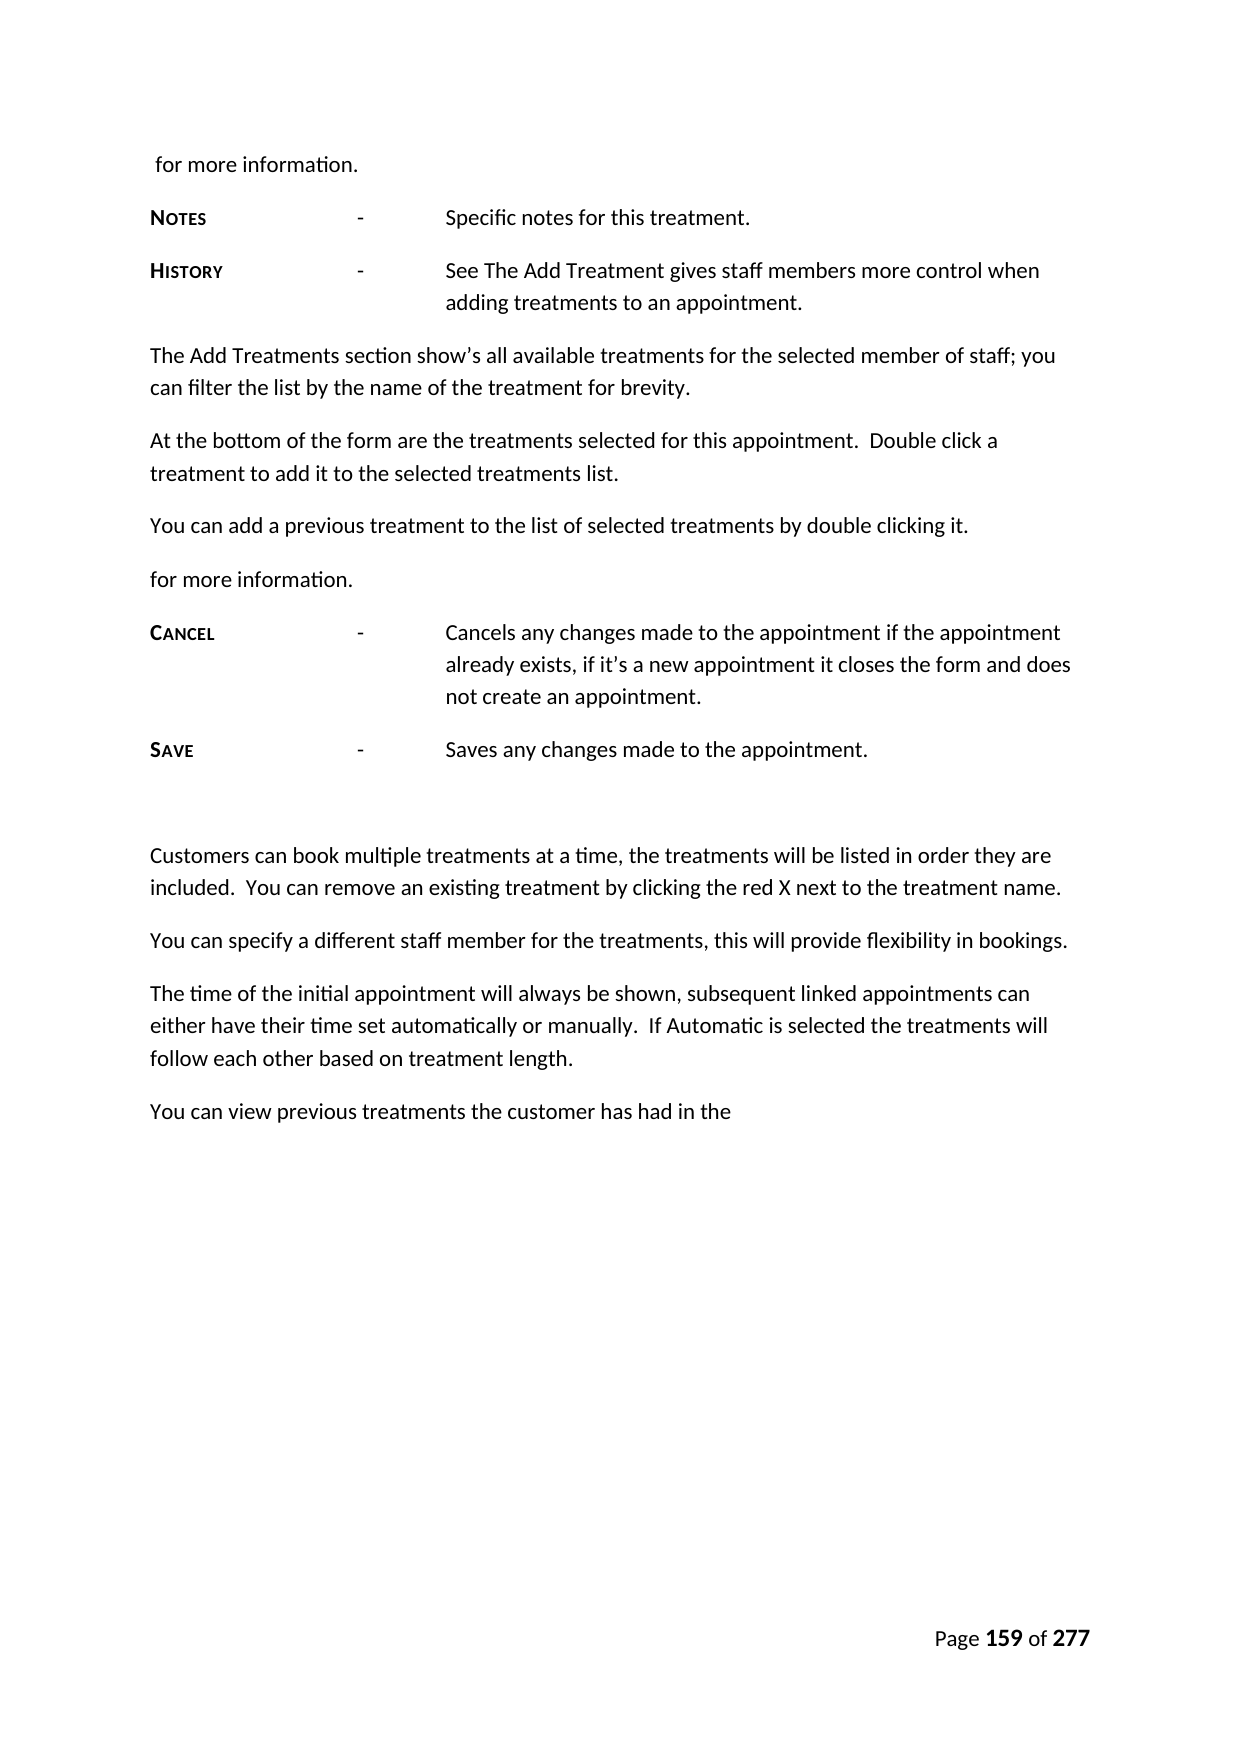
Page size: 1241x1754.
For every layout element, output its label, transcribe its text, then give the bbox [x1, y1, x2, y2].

text You can specify a different staff member for the treatments, this will provide flexibility in bookings. [150, 926, 1090, 954]
text The Add Treatments section show’s all available treatments for the selected member of staff; you can filter the list by the name of the treatment for brevity. [150, 341, 1090, 401]
text History - See The Add Treatment gives staff members more control when adding treatments to an appointment. [150, 256, 1090, 316]
text Customers can book multiple treatments at a time, the treatments will be listed in order they are included. You can remove an existing treatment by clicking the red X next to the treatment name. [150, 841, 1090, 901]
text Notes - Specific notes for this treatment. [150, 203, 1090, 231]
text Add Treatments for more information. [150, 150, 1090, 178]
text You can add a previous treatment to the list of selected treatments by double clicking it. [150, 512, 1090, 540]
text You can view previous treatments the customer has had in the [150, 1097, 1090, 1125]
text Cancel - Cancels any changes made to the appointment if the appointment already exists, if it’s a new appointment it closes the form and does not create an appointment. [150, 618, 1090, 710]
text The time of the initial appointment will always be shown, subsequent linked appointments can either have their time set automatically or manually. If Automatic is selected the treatments will follow each other based on treatment length. [150, 979, 1090, 1072]
text for more information. [150, 565, 1090, 593]
text Save - Saves any changes made to the appointment. [150, 735, 1090, 763]
text At the bottom of the form are the treatments selected for this appointment. Double click a treatment to add it to the selected treatments list. [150, 426, 1090, 487]
